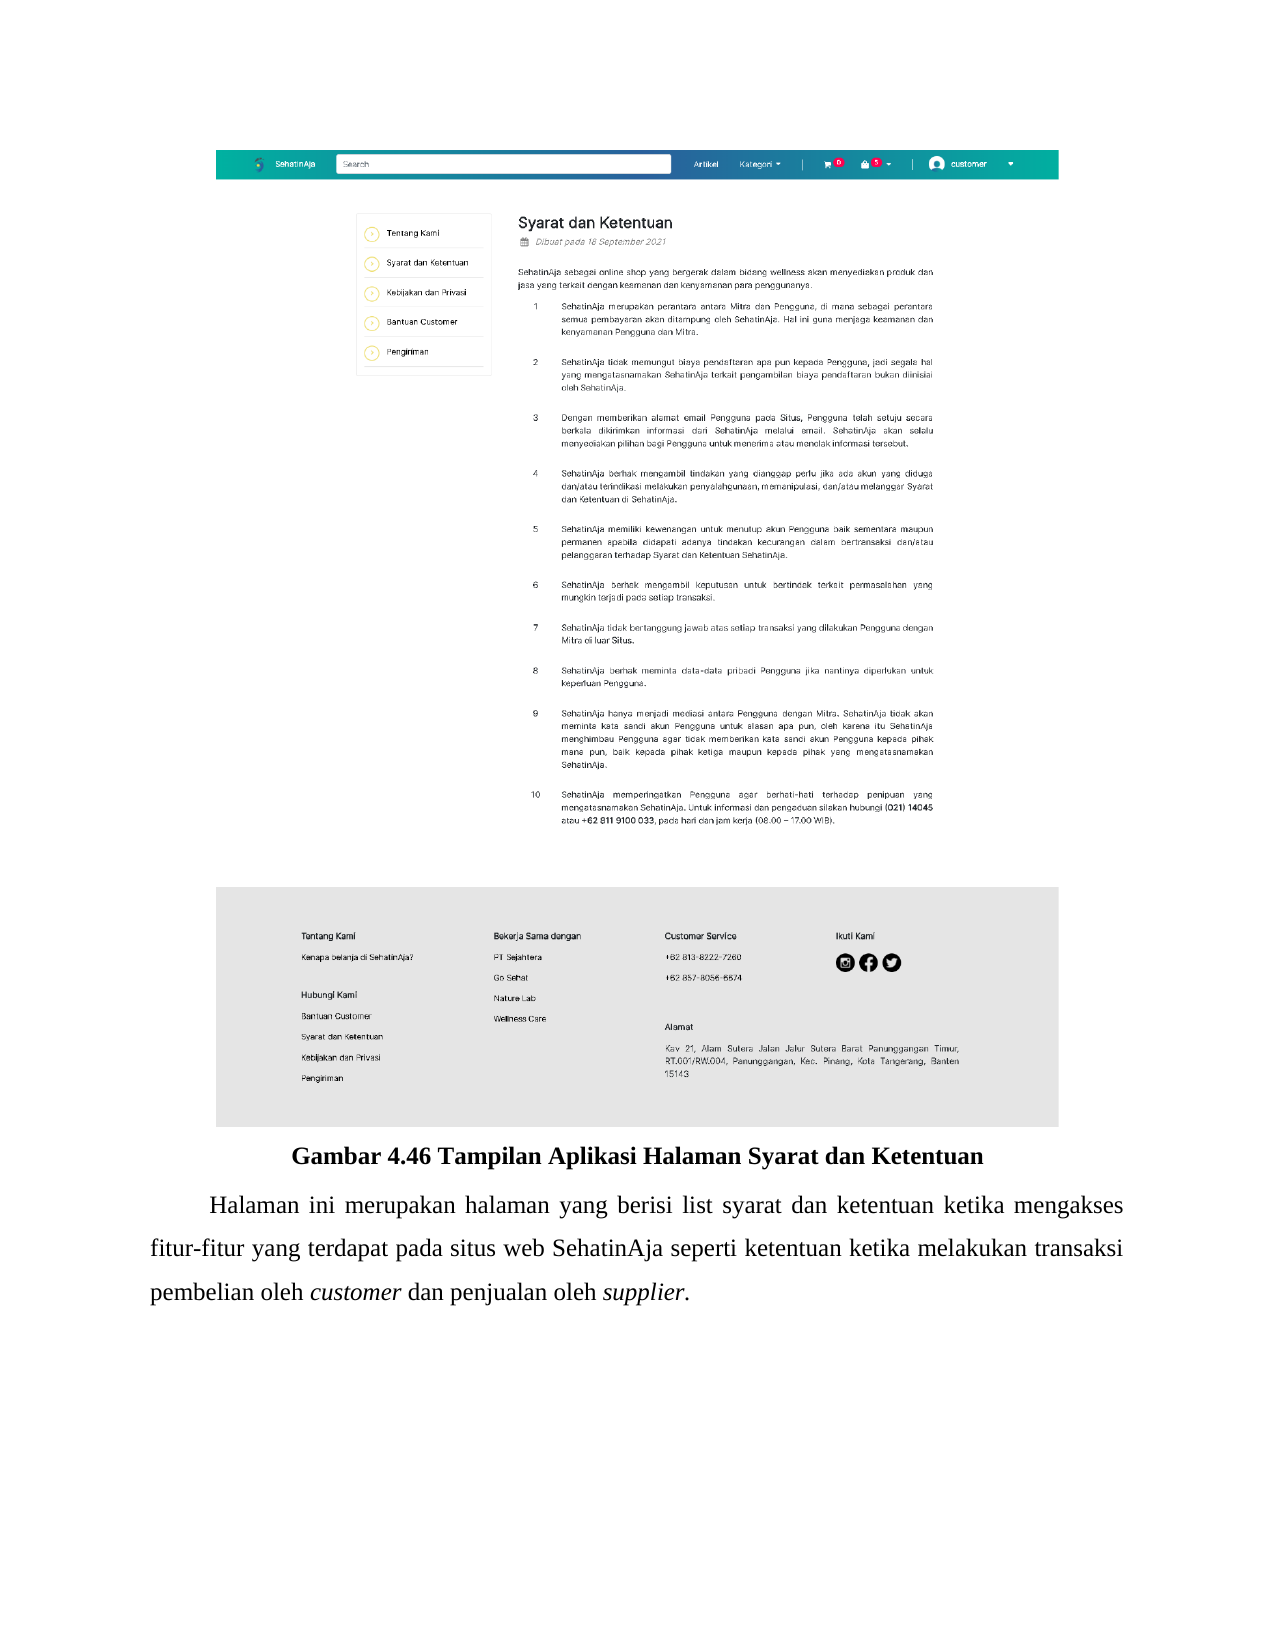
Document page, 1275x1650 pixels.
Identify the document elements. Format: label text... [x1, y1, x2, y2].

picture [216, 150, 1059, 1127]
text Gambar 4.46 Tampilan Aplikasi Halaman Syarat dan Ketentuan [150, 402, 1125, 1169]
text Halaman ini merupakan halaman yang berisi list syarat dan ketentuan ketika mengakses fitur-fitur yang terdapat pada situs web SehatinAja seperti ketentuan ketika melakukan transaksi pembelian oleh customer dan penjualan oleh supplier. [150, 1190, 1125, 1305]
